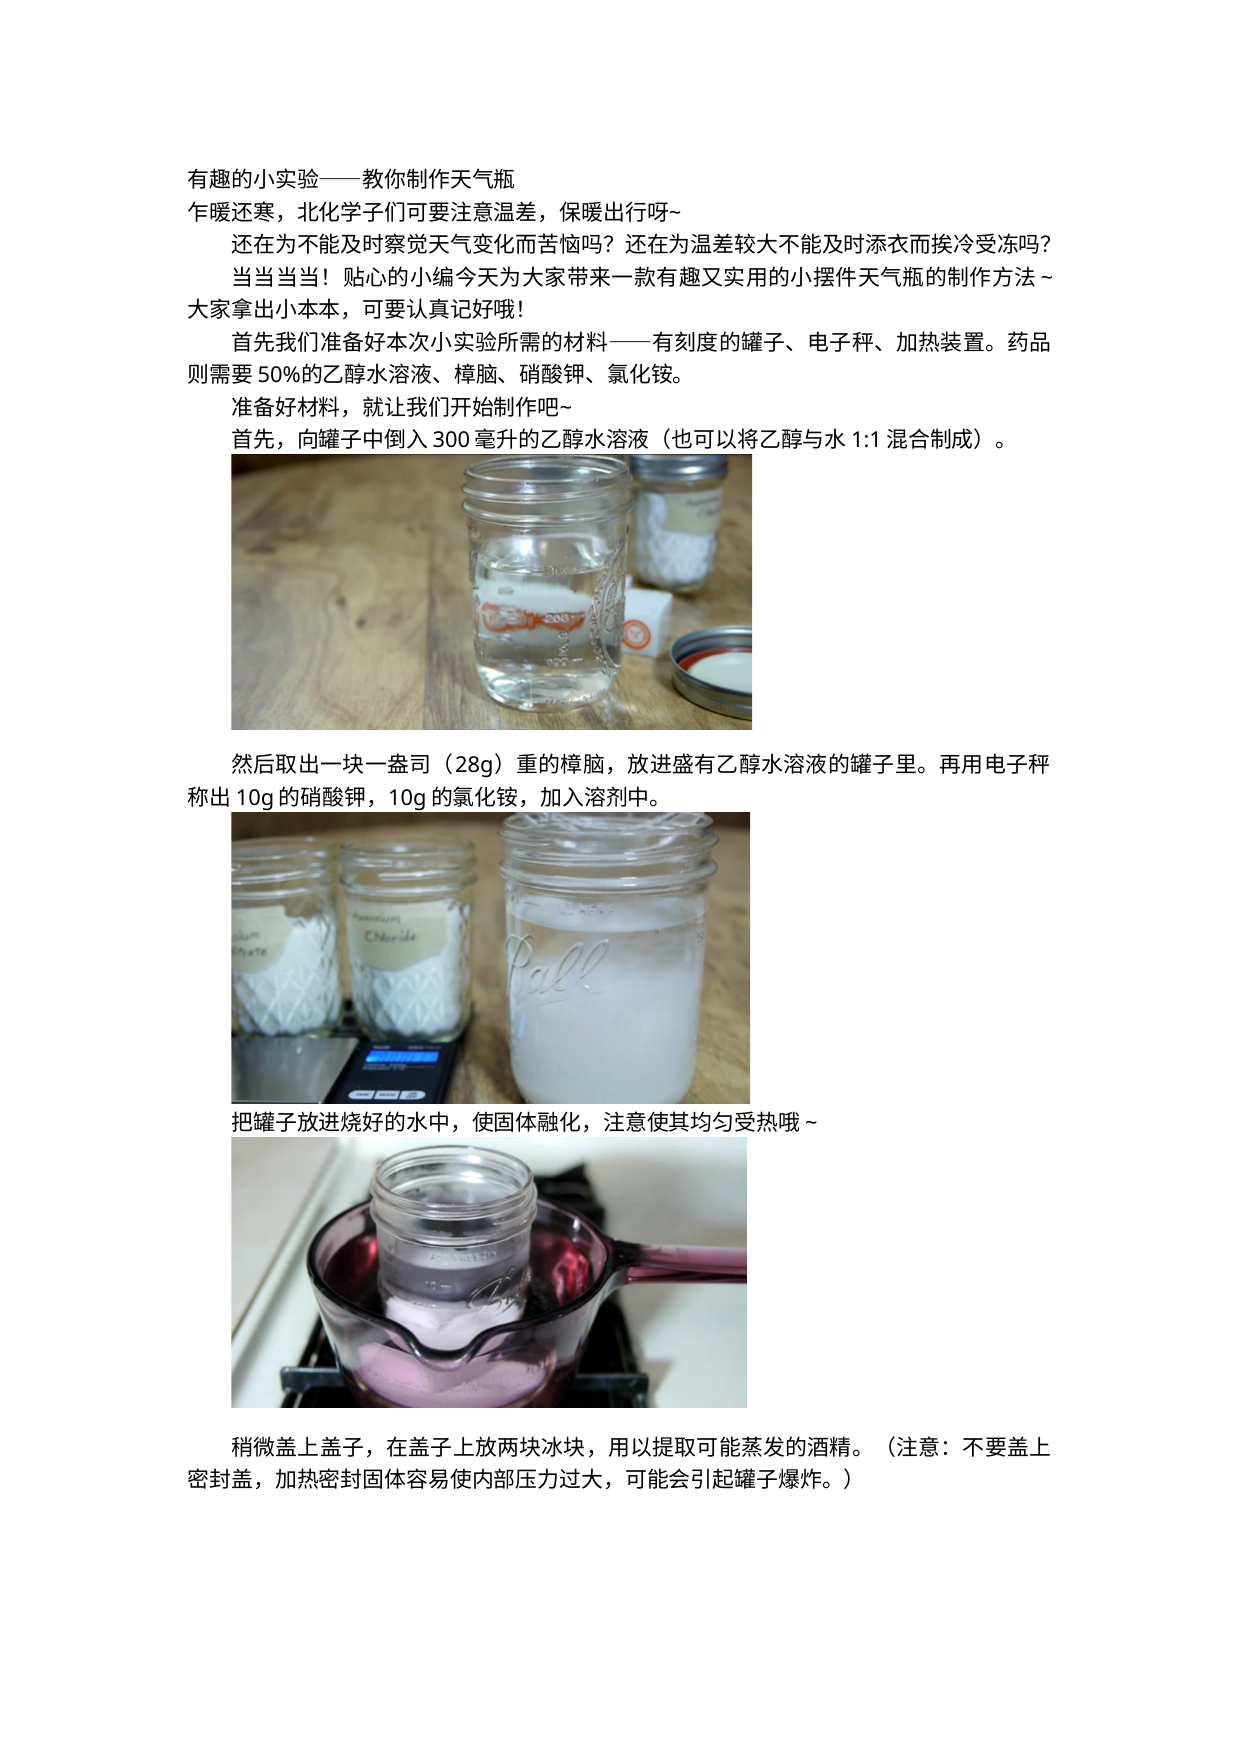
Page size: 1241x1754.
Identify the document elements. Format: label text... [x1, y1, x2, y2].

text 有趣的小实验——教你制作天气瓶 [187, 162, 1053, 194]
picture [231, 812, 750, 1104]
text 还在为不能及时察觉天气变化而苦恼吗？还在为温差较大不能及时添衣而挨冷受冻吗？ [187, 227, 1053, 259]
picture [231, 1137, 747, 1408]
text 把罐子放进烧好的水中，使固体融化，注意使其均匀受热哦 ~ [187, 1104, 1053, 1137]
text 然后取出一块一盎司（28g）重的樟脑，放进盛有乙醇水溶液的罐子里。再用电子秤称出10g的硝酸钾，10g的氯化铵，加入溶剂中。 [187, 747, 1053, 812]
picture [231, 454, 753, 730]
text 首先，向罐子中倒入300毫升的乙醇水溶液（也可以将乙醇与水1:1混合制成）。 [187, 422, 1053, 454]
text 首先我们准备好本次小实验所需的材料——有刻度的罐子、电子秤、加热装置。药品则需要50%的乙醇水溶液、樟脑、硝酸钾、氯化铵。 [187, 324, 1053, 389]
text 乍暖还寒，北化学子们可要注意温差，保暖出行呀~ [187, 194, 1053, 227]
text 准备好材料，就让我们开始制作吧~ [187, 389, 1053, 422]
text 稍微盖上盖子，在盖子上放两块冰块，用以提取可能蒸发的酒精。（注意：不要盖上密封盖，加热密封固体容易使内部压力过大，可能会引起罐子爆炸。） [187, 1429, 1053, 1494]
text 当当当当！贴心的小编今天为大家带来一款有趣又实用的小摆件天气瓶的制作方法~大家拿出小本本，可要认真记好哦！ [187, 259, 1053, 324]
